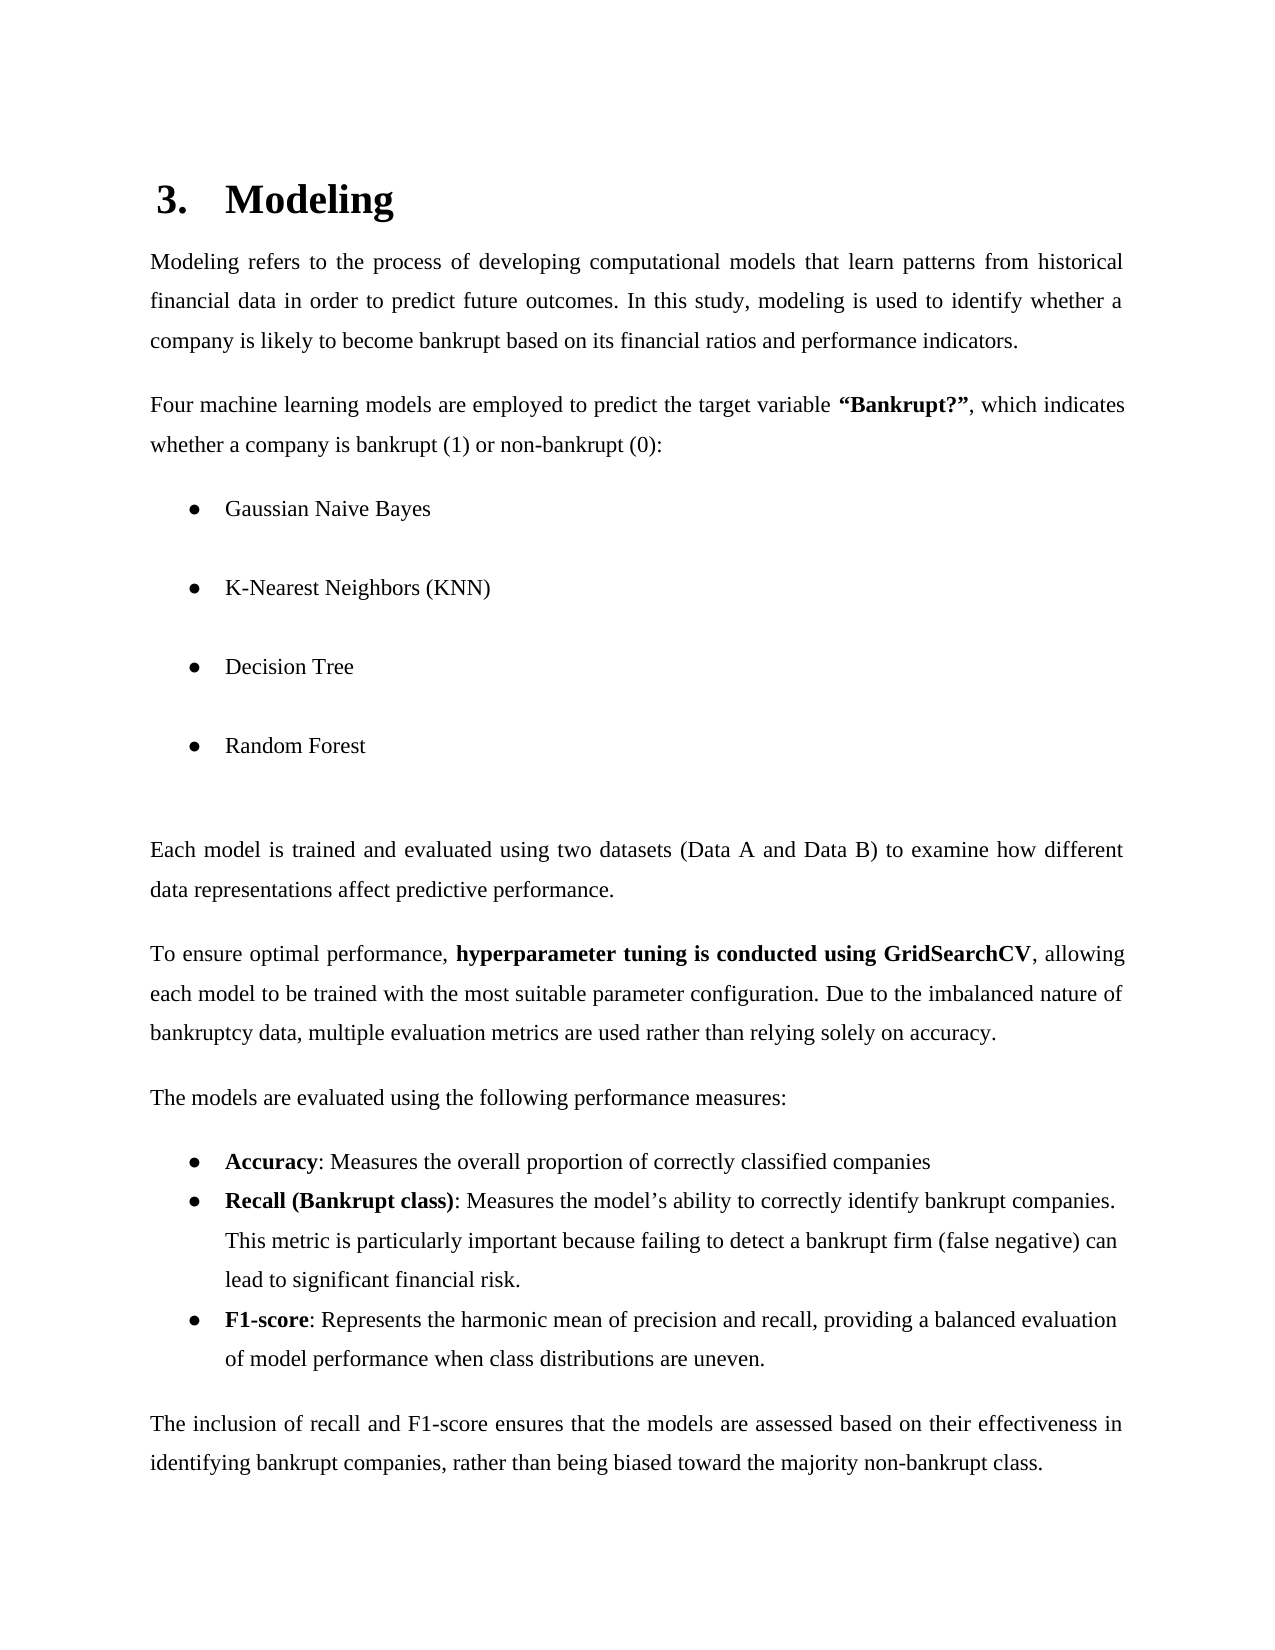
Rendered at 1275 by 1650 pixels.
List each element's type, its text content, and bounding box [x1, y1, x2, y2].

text Four machine learning models are employed to predict the target variable “Bankrupt?”, which indicates whether a company is bankrupt (1) or non-bankrupt (0): [150, 391, 1125, 457]
list Decision Tree [187, 653, 1125, 719]
subtitle Modeling [187, 175, 1125, 223]
list Accuracy: Measures the overall proportion of correctly classified companies [187, 1148, 1125, 1174]
list Recall (Bankrupt class): Measures the model’s ability to correctly identify bankrupt companies. This metric is particularly important because failing to detect a bankrupt firm (false negative) can lead to significant financial risk. [187, 1187, 1125, 1293]
list K-Nearest Neighbors (KNN) [187, 574, 1125, 640]
list Random Forest [187, 732, 1125, 798]
text Each model is trained and evaluated using two datasets (Data A and Data B) to examine how different data representations affect predictive performance. [150, 836, 1125, 902]
list Gaussian Naive Bayes [187, 495, 1125, 561]
text Modeling refers to the process of developing computational models that learn patterns from historical financial data in order to predict future outcomes. In this study, modeling is used to identify whether a company is likely to become bankrupt based on its financial ratios and performance indicators. [150, 248, 1125, 353]
text The inclusion of recall and F1-score ensures that the models are assessed based on their effectiveness in identifying bankrupt companies, rather than being biased toward the majority non-bankrupt class. [150, 1410, 1125, 1476]
text The models are evaluated using the following performance measures: [150, 1083, 1125, 1110]
list F1-score: Represents the harmonic mean of precision and recall, providing a balanced evaluation of model performance when class distributions are uneven. [187, 1306, 1125, 1372]
text To ensure optimal performance, hyperparameter tuning is conducted using GridSearchCV, allowing each model to be trained with the most suitable parameter configuration. Due to the imbalanced nature of bankruptcy data, multiple evaluation metrics are used rather than relying solely on accuracy. [150, 940, 1125, 1045]
